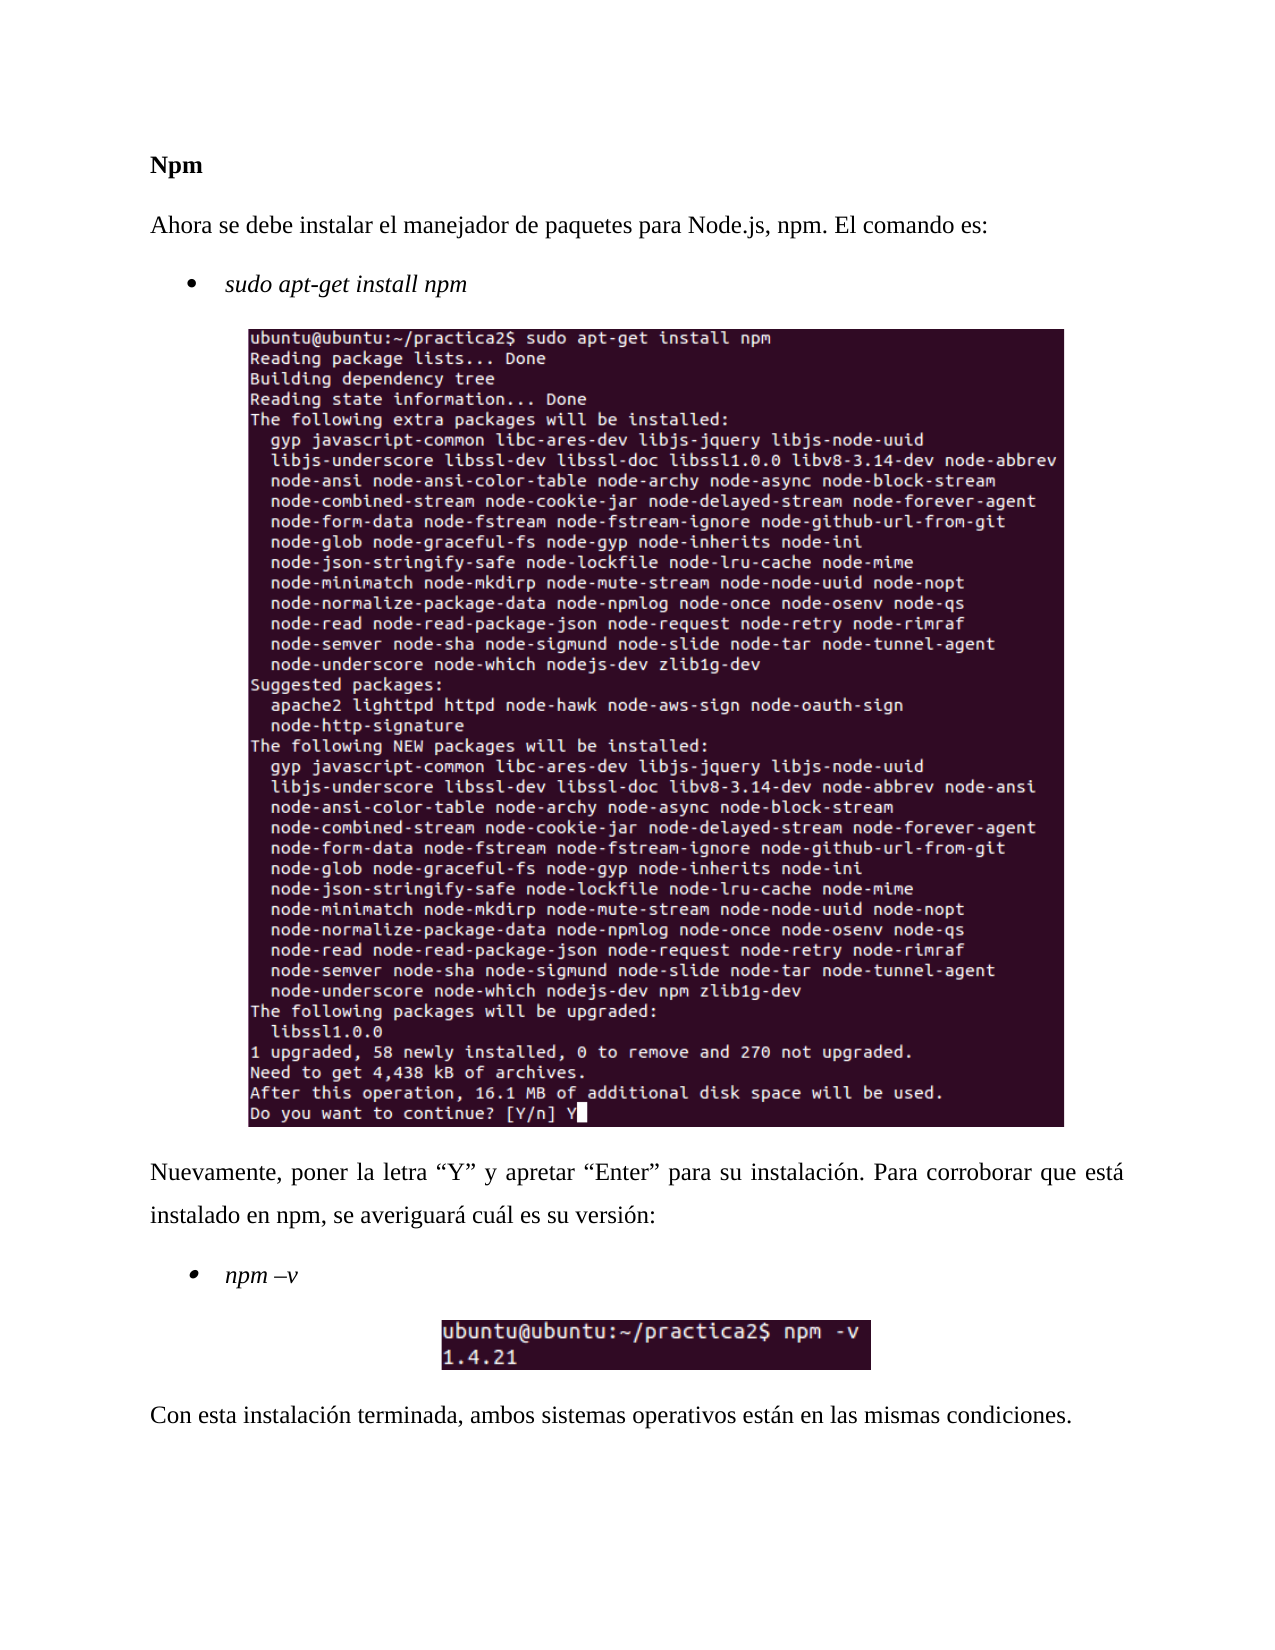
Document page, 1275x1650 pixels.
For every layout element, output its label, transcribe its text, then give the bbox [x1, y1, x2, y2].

text Ahora se debe instalar el manejador de paquetes para Node.js, npm. El comando es: [150, 210, 1125, 238]
subtitle Npm [150, 150, 1125, 179]
text Con esta instalación terminada, ambos sistemas operativos están en las mismas condiciones. [150, 1400, 1125, 1429]
text Nuevamente, poner la letra “Y” y apretar “Enter” para su instalación. Para corroborar que está instalado en npm, se averiguará cuál es su versión: [150, 1157, 1125, 1229]
list sudo apt-get install npm [187, 269, 1125, 298]
picture [441, 1320, 871, 1370]
picture [248, 329, 1065, 1127]
list npm –v [187, 1260, 1125, 1289]
